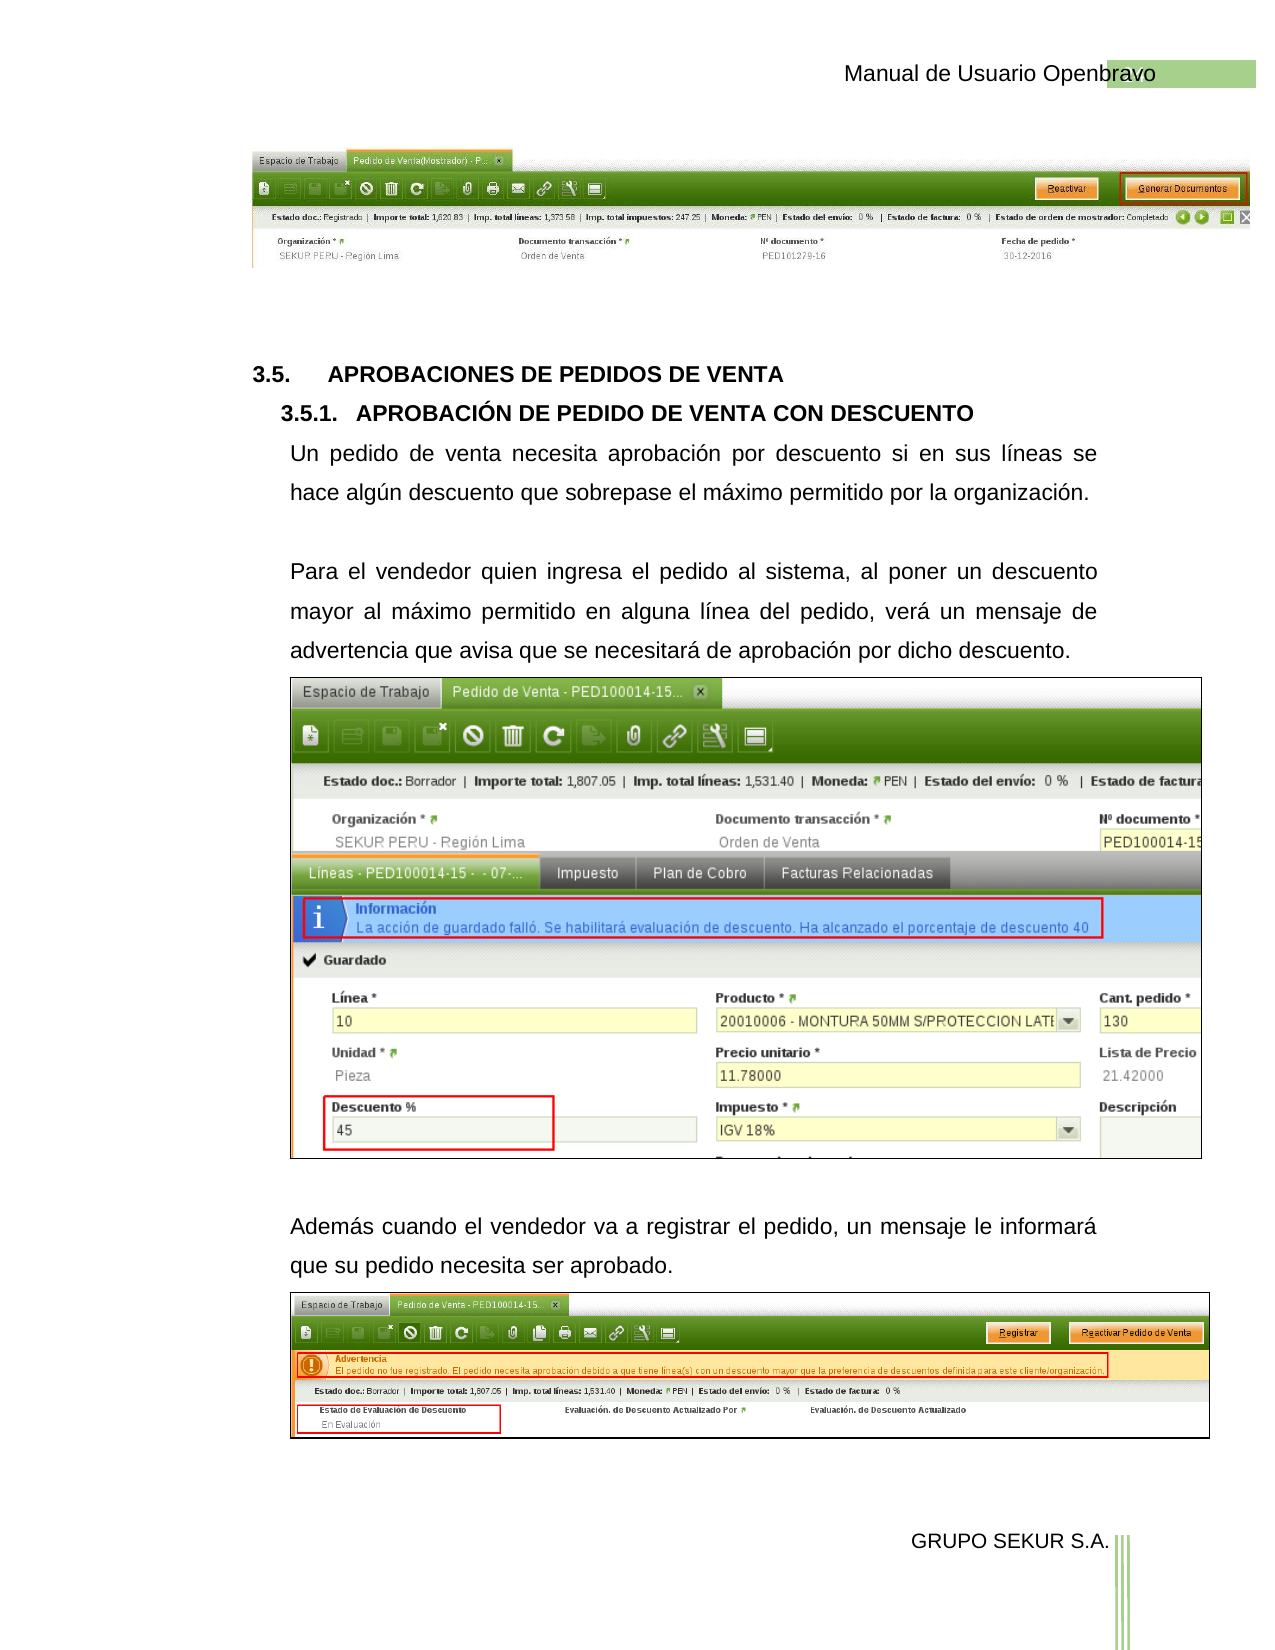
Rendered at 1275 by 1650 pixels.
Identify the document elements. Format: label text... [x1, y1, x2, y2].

list APROBACIÓN DE PEDIDO DE VENTA CON DESCUENTO [281, 400, 1098, 427]
picture [291, 678, 1201, 1158]
text Además cuando el vendedor va a registrar el pedido, un mensaje le informará que su pedido necesita ser aprobado. [290, 1213, 1098, 1279]
picture [291, 1293, 1209, 1437]
picture [252, 147, 1250, 268]
text Un pedido de venta necesita aprobación por descuento si en sus líneas se hace algún descuento que sobrepase el máximo permitido por la organización. [290, 440, 1098, 506]
list APROBACIONES DE PEDIDOS DE VENTA [252, 361, 1098, 387]
text Para el vendedor quien ingresa el pedido al sistema, al poner un descuento mayor al máximo permitido en alguna línea del pedido, verá un mensaje de advertencia que avisa que se necesitará de aprobación por dicho descuento. [290, 558, 1098, 663]
